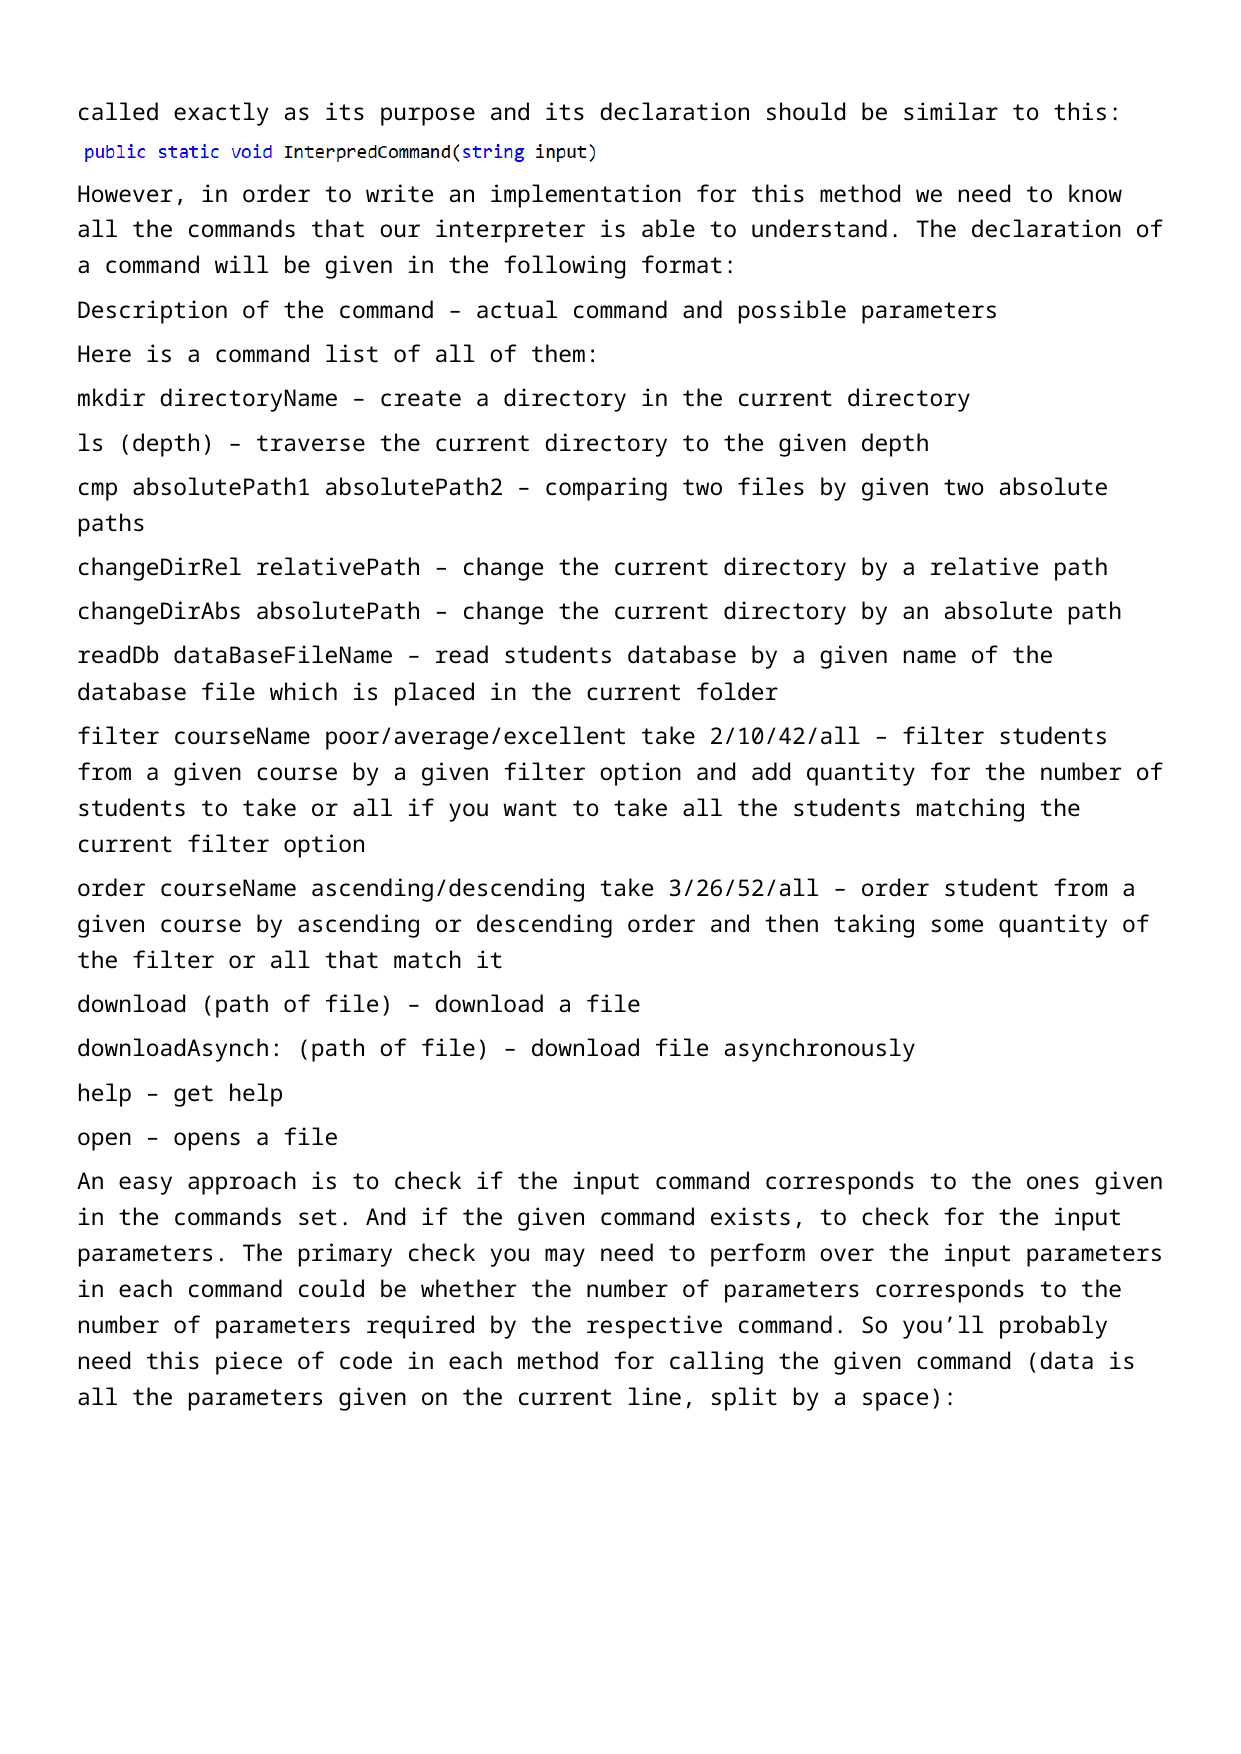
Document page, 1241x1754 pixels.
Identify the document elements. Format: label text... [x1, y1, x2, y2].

text filter courseName poor/average/excellent take 2/10/42/all – filter students from а given course by a given filter option and add quantity for the number of students to take or all if you want to take all the students matching the current filter option [77, 720, 1163, 859]
text download (path of file) – download a file [77, 988, 1163, 1019]
text An easy approach is to check if the input command corresponds to the ones given in the commands set. And if the given command exists, to check for the input parameters. The primary check you may need to perform over the input parameters in each command could be whether the number of parameters corresponds to the number of parameters required by the respective command. So you’ll probably need this piece of code in each method for calling the given command (data is all the parameters given on the current line, split by a space): [77, 1165, 1163, 1412]
text help – get help [77, 1076, 1163, 1108]
text open – opens a file [77, 1121, 1163, 1152]
picture [76, 130, 617, 165]
text order courseName ascending/descending take 3/26/52/all – order student from a given course by ascending or descending order and then taking some quantity of the filter or all that match it [77, 872, 1163, 975]
text ls (depth) – traverse the current directory to the given depth [77, 426, 1163, 458]
text readDb dataBaseFileName – read students database by a given name of the database file which is placed in the current folder [77, 639, 1163, 707]
text Description of the command – actual command and possible parameters [77, 294, 1163, 325]
text cmp absolutePath1 absolutePath2 – comparing two files by given two absolute paths [77, 471, 1163, 538]
text Here is a command list of all of them: [77, 338, 1163, 369]
text downloadAsynch: (path of file) – download file asynchronously [77, 1032, 1163, 1063]
text mkdir directoryName – create a directory in the current directory [77, 382, 1163, 413]
text changeDirRel relativePath – change the current directory by a relative path [77, 551, 1163, 582]
text However, in order to write an implementation for this method we need to know all the commands that our interpreter is able to understand. The declaration of a command will be given in the following format: [77, 177, 1163, 281]
text changeDirAbs absolutePath – change the current directory by an absolute path [77, 595, 1163, 626]
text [77, 95, 1163, 165]
